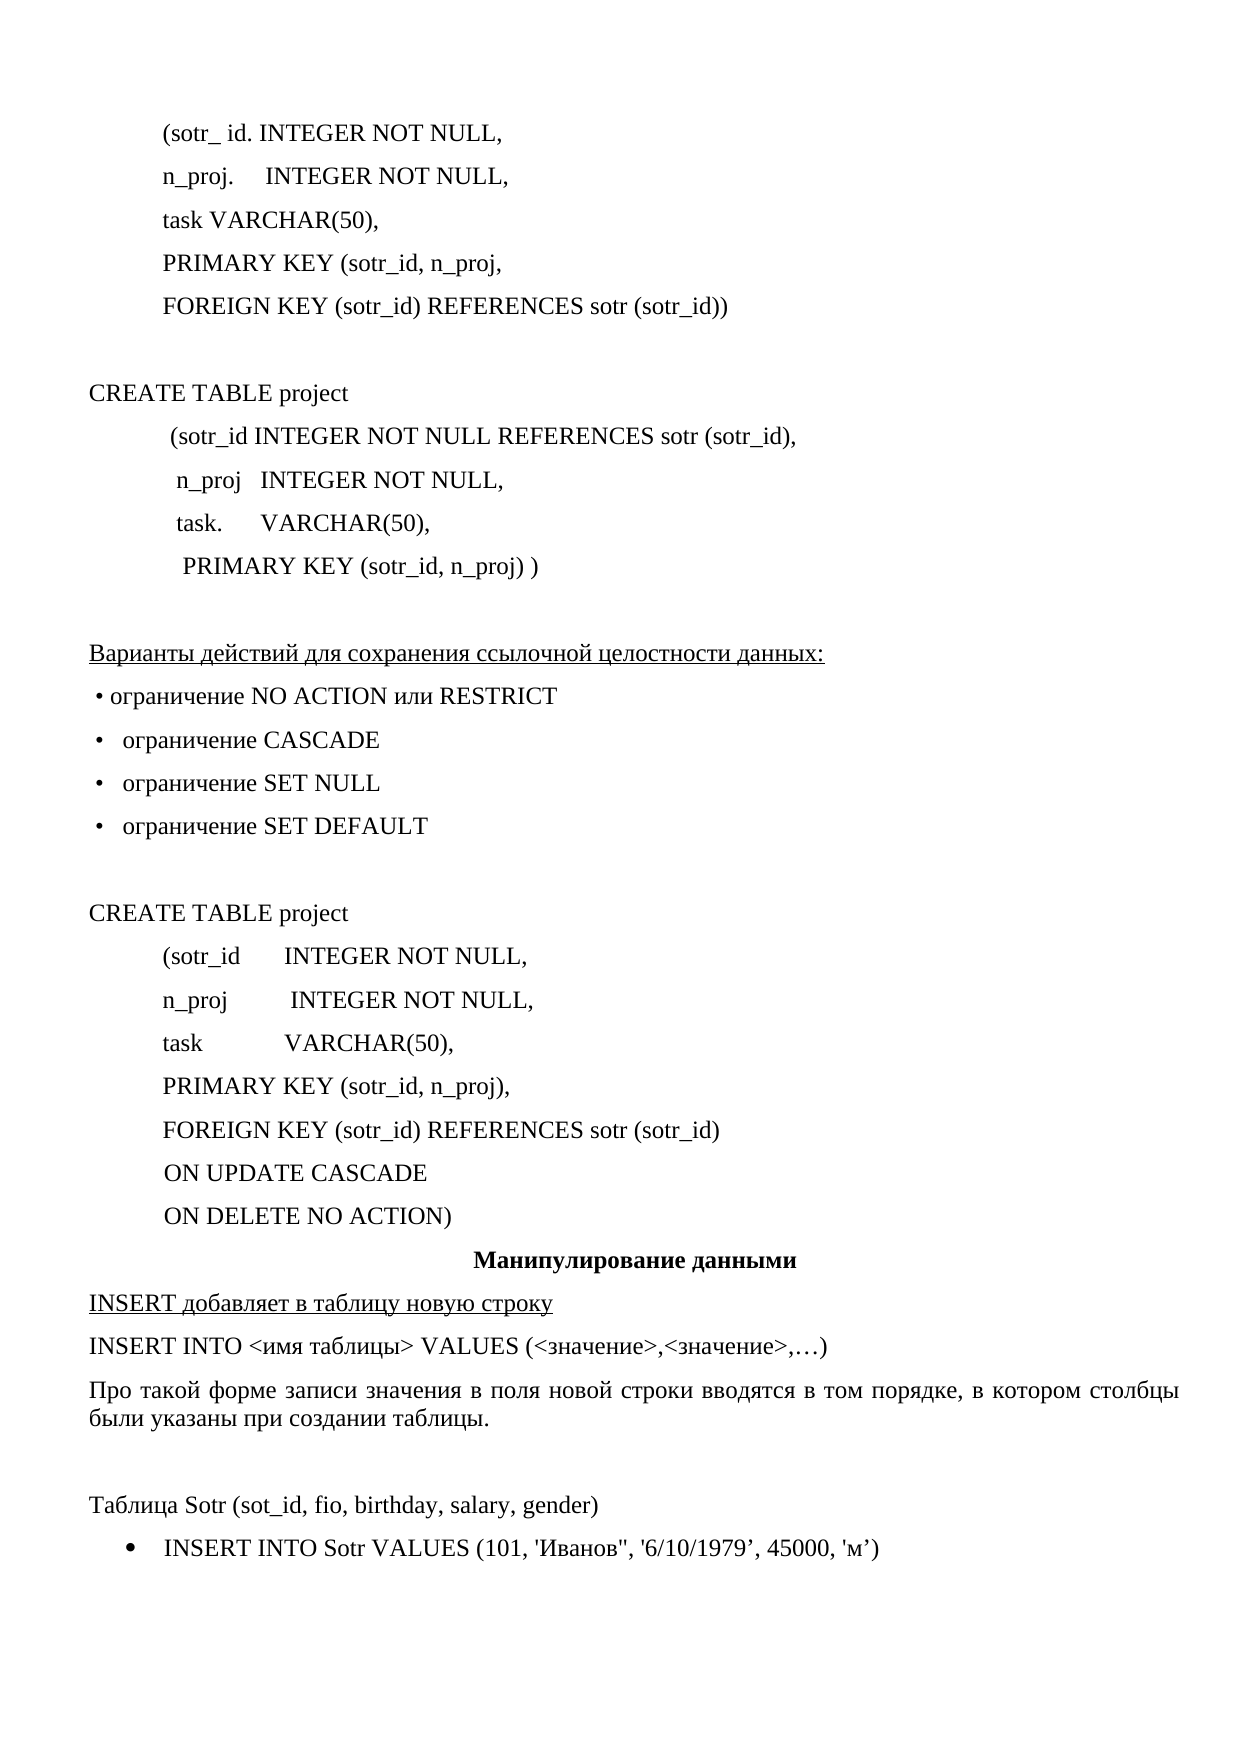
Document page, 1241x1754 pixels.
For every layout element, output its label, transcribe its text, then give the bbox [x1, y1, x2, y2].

text n_proj INTEGER NOT NULL, [89, 465, 1181, 493]
text PRIMARY KEY (sotr_id, n_proj), [89, 1071, 1181, 1100]
text Манипулирование данными [89, 1245, 1181, 1273]
text • ограничение SET NULL [89, 768, 1181, 797]
text (sotr_id INTEGER NOT NULL REFERENCES sotr (sotr_id), [89, 421, 1181, 450]
text • ограничение CASCADE [89, 725, 1181, 753]
text INSERT INTO <имя таблицы> VALUES (<значение>,<значение>,…) [89, 1331, 1181, 1360]
text (sotr_id INTEGER NOT NULL, [89, 941, 1181, 970]
text PRIMARY KEY (sotr_id, n_proj, [89, 248, 1181, 277]
text CREATE TABLE project [89, 898, 1181, 927]
text task. VARCHAR(50), [89, 508, 1181, 537]
text CREATE TABLE project [89, 378, 1181, 407]
text FOREIGN KEY (sotr_id) REFERENCES sotr (sotr_id)) [89, 291, 1181, 320]
text INSERT добавляет в таблицу новую строку [89, 1288, 1181, 1317]
text ON UPDATE CASCADE [89, 1158, 1181, 1187]
text Варианты действий для сохранения ссылочной целостности данных: [89, 638, 1181, 667]
text task VARCHAR(50), [89, 1028, 1181, 1057]
text n_proj. INTEGER NOT NULL, [89, 161, 1181, 190]
text • ограничение SET DEFAULT [89, 811, 1181, 840]
text PRIMARY KEY (sotr_id, n_proj) ) [89, 551, 1181, 580]
text task VARCHAR(50), [89, 205, 1181, 233]
text • ограничение NO ACTION или RESTRICT [89, 681, 1181, 710]
list INSERT INTO Sotr VALUES (101, 'Иванов", '6/10/1979’, 45000, 'м’) [126, 1533, 1181, 1562]
text ON DELETE NO ACTION) [89, 1201, 1181, 1230]
text FOREIGN KEY (sotr_id) REFERENCES sotr (sotr_id) [89, 1115, 1181, 1143]
text Про такой форме записи значения в поля новой строки вводятся в том порядке, в котором столбцы были указаны при создании таблицы. [89, 1375, 1181, 1432]
text n_proj INTEGER NOT NULL, [89, 985, 1181, 1013]
text (sotr_ id. INTEGER NOT NULL, [89, 118, 1181, 147]
text Таблица Sotr (sot_id, fio, birthday, salary, gender) [89, 1490, 1181, 1519]
